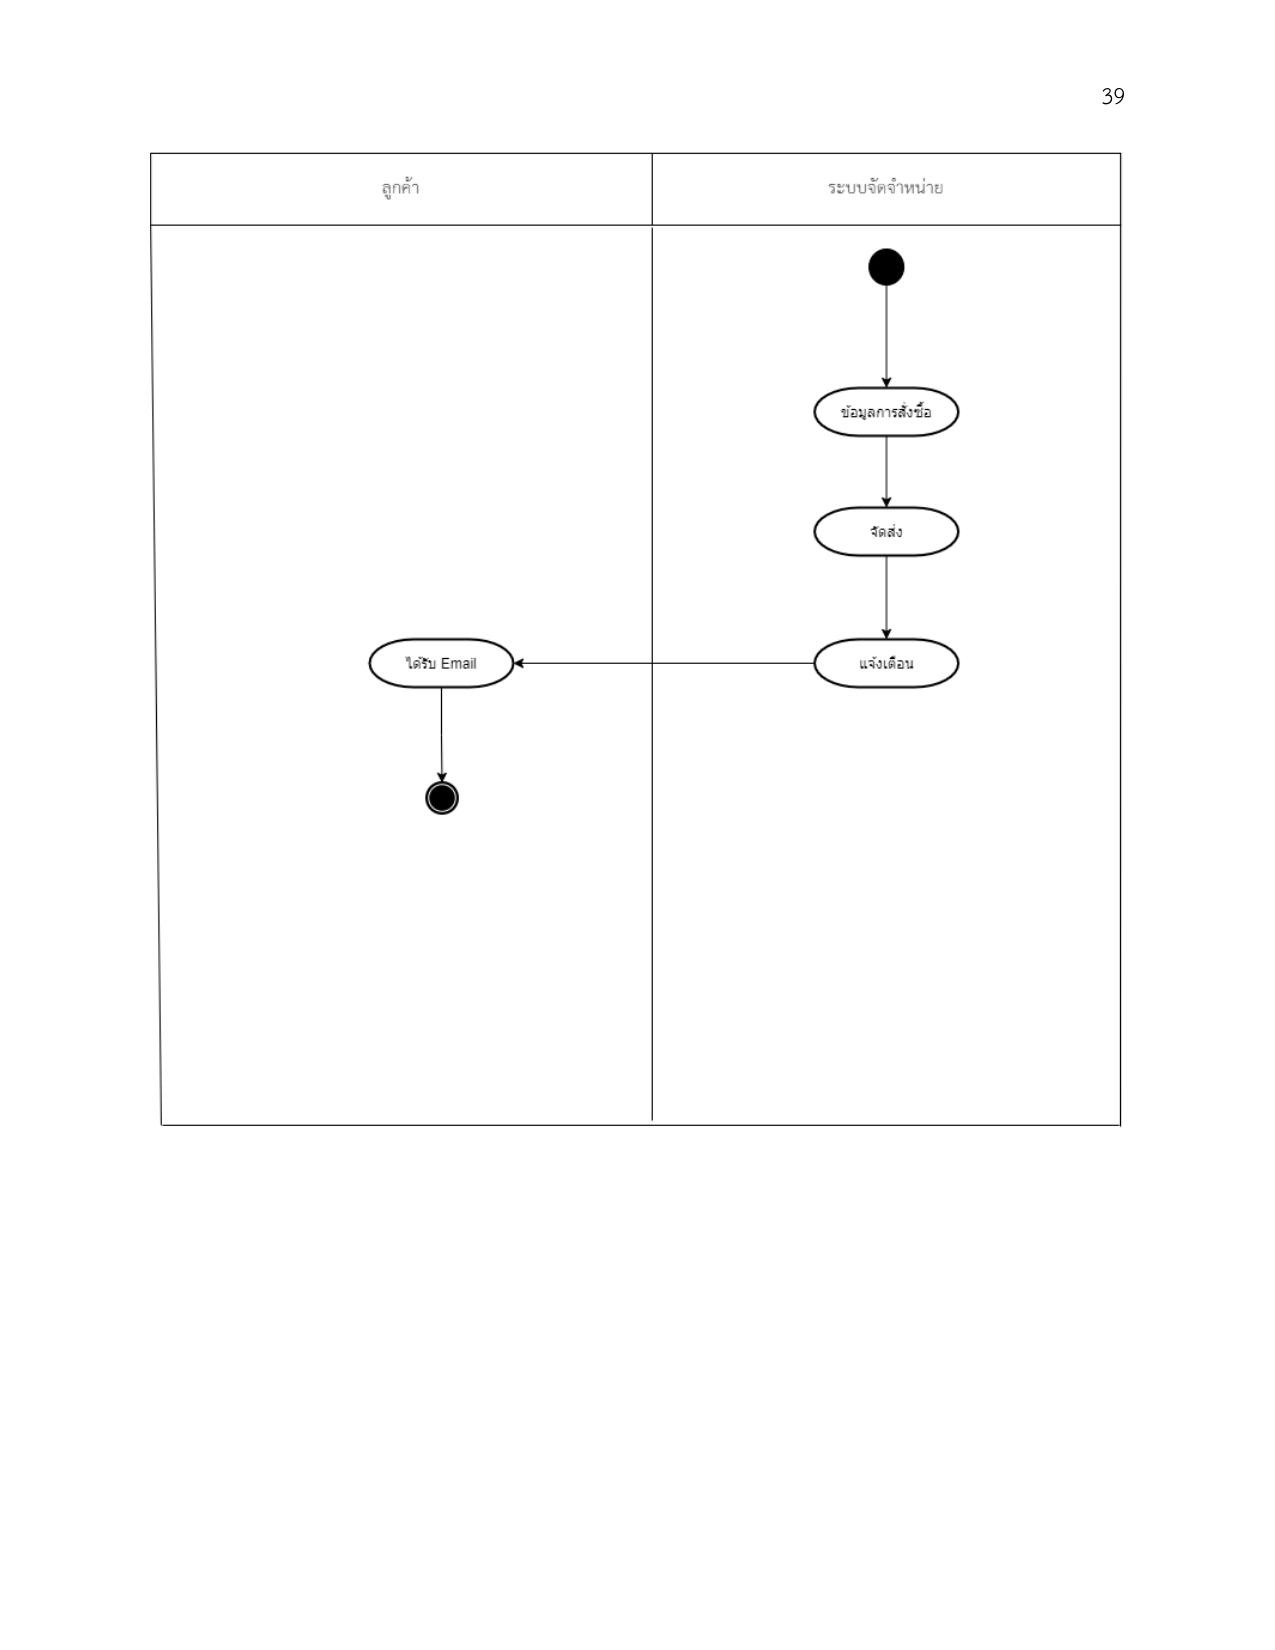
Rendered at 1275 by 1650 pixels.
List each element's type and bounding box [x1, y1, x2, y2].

picture [150, 150, 1125, 1132]
